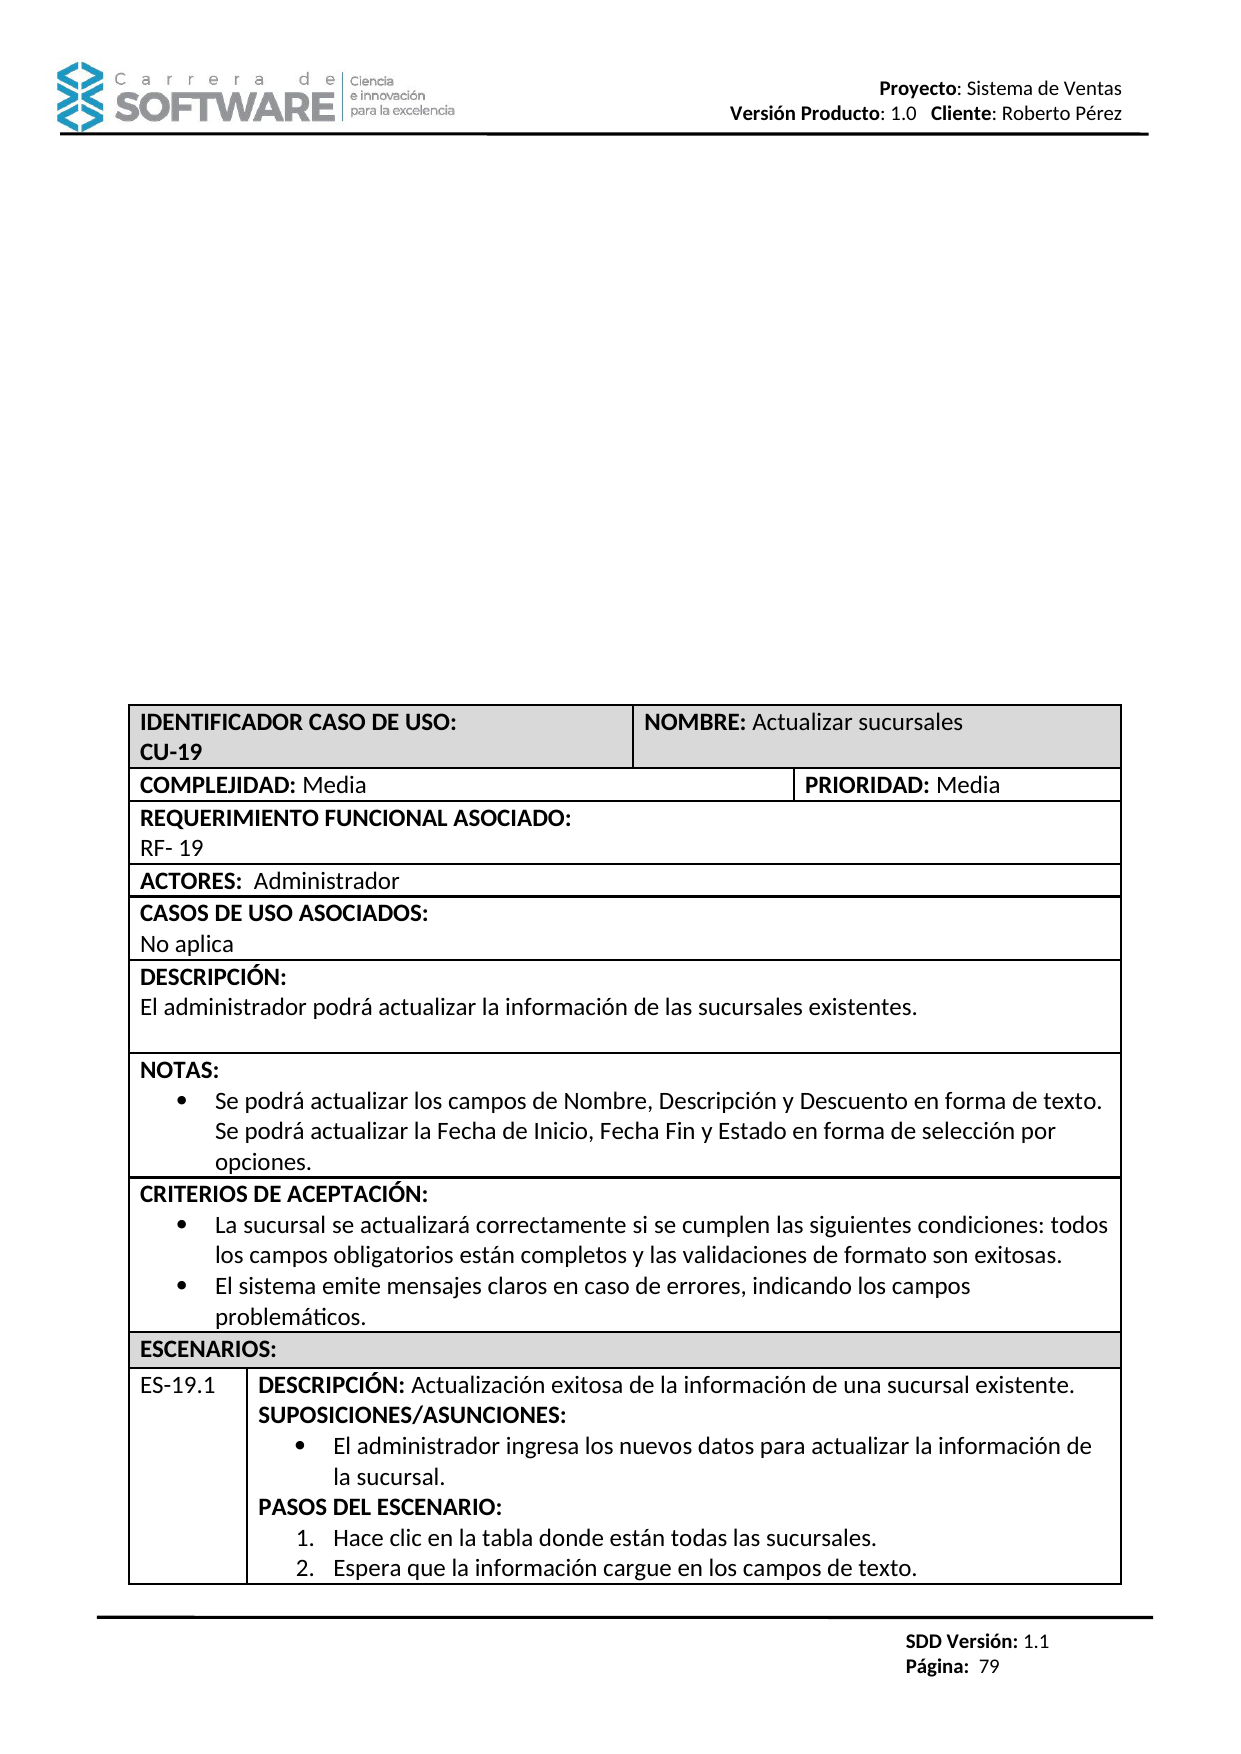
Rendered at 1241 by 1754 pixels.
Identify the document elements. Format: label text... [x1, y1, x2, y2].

table_cell PRIORIDAD: Media [795, 769, 1120, 800]
table_cell ESCENARIOS: [130, 1333, 1120, 1367]
table_header IDENTIFICADOR CASO DE USO: CU-19 [130, 706, 632, 767]
table_cell ES-19.1 [130, 1369, 246, 1583]
table_cell CASOS DE USO ASOCIADOS: No aplica [130, 898, 1120, 958]
table_cell CRITERIOS DE ACEPTACIÓN: La sucursal se actualizará correctamente si se cumplen las siguientes condiciones: todos los campos obligatorios están completos y las validaciones de formato son exitosas. El sistema emite mensajes claros en caso de errores, indicando los campos problemáticos. [130, 1179, 1120, 1331]
table_cell COMPLEJIDAD: Media [130, 769, 793, 800]
table_header NOMBRE: Actualizar sucursales [634, 706, 1120, 767]
table_cell NOTAS: Se podrá actualizar los campos de Nombre, Descripción y Descuento en forma de texto. Se podrá actualizar la Fecha de Inicio, Fecha Fin y Estado en forma de selección por opciones. [130, 1054, 1120, 1176]
picture [46, 46, 461, 154]
table_cell DESCRIPCIÓN: El administrador podrá actualizar la información de las sucursales existentes. [130, 961, 1120, 1052]
table_cell ACTORES: Administrador [130, 865, 1120, 895]
table_cell REQUERIMIENTO FUNCIONAL ASOCIADO: RF- 19 [130, 802, 1120, 863]
